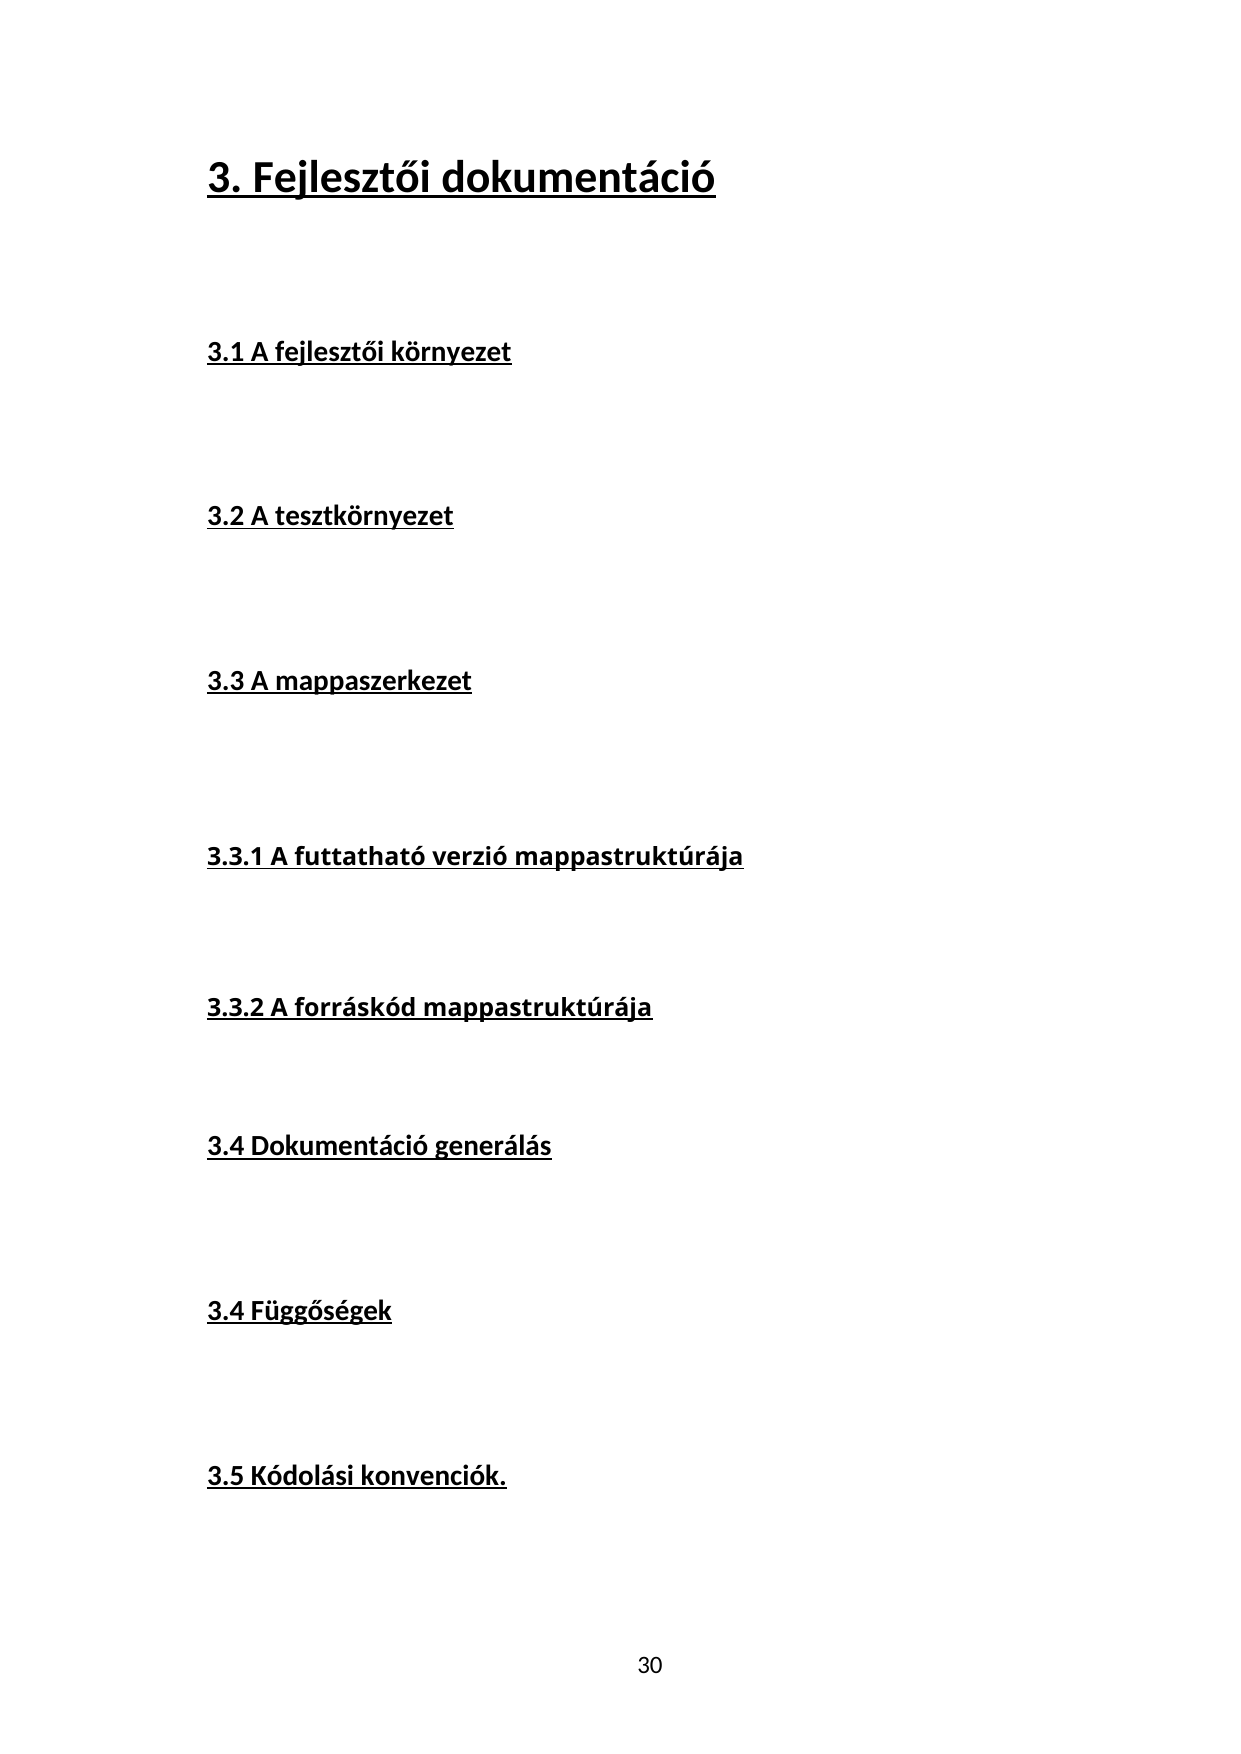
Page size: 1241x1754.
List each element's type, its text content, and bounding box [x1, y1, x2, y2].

subtitle 3.5 Kódolási konvenciók. [207, 1457, 1092, 1492]
subtitle 3.1 A fejlesztői környezet [207, 333, 1092, 368]
subtitle 3.4 Függőségek [207, 1292, 1092, 1328]
subtitle 3.2 A tesztkörnyezet [207, 497, 1092, 533]
subtitle 3.3.2 A forráskód mappastruktúrája [207, 989, 1092, 1023]
subtitle 3. Fejlesztői dokumentáció [207, 148, 1092, 204]
subtitle 3.4 Dokumentáció generálás [207, 1127, 1092, 1163]
subtitle 3.3 A mappaszerkezet [207, 662, 1092, 697]
subtitle 3.3.1 A futtatható verzió mappastruktúrája [207, 839, 1092, 873]
